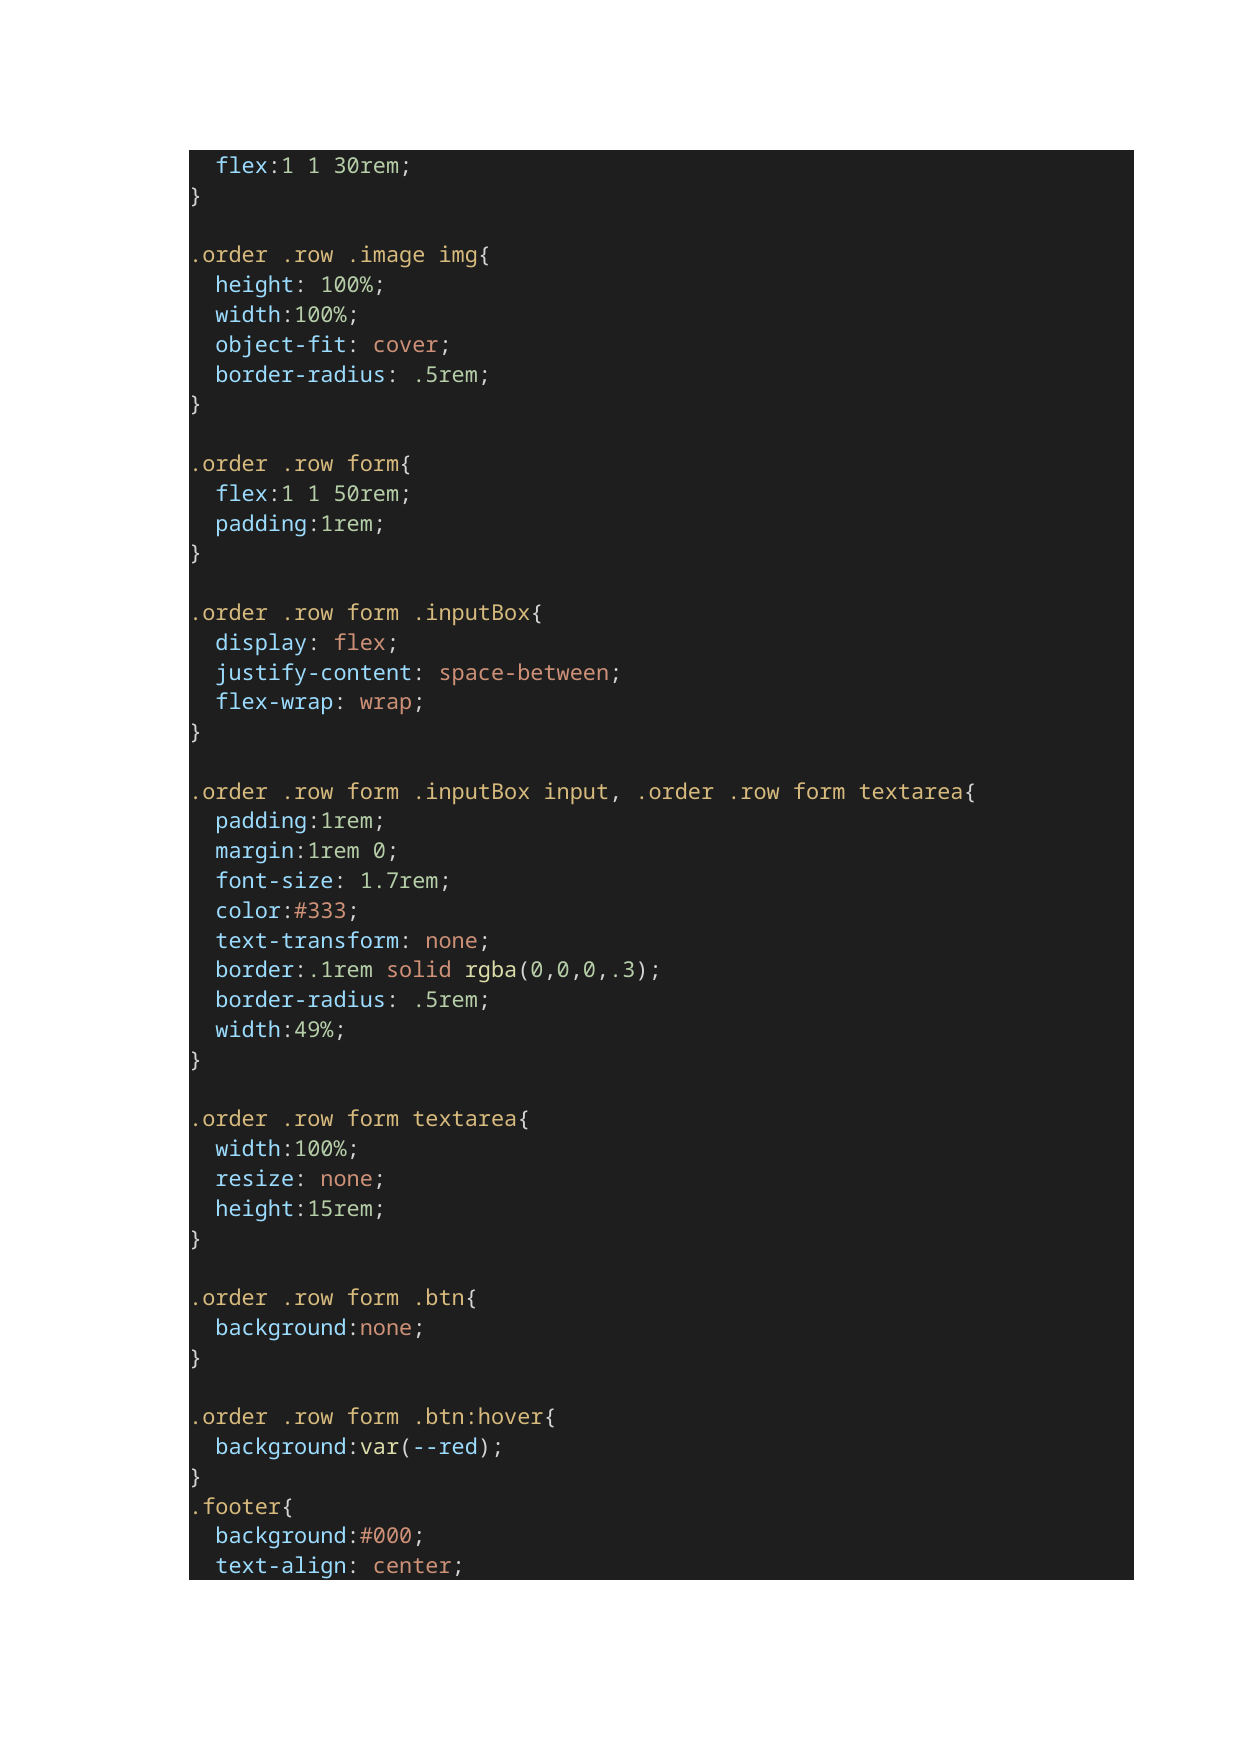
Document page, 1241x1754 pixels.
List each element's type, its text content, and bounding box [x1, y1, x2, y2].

text flex-wrap: wrap; [189, 686, 1134, 716]
text .order .row form .btn{ [189, 1282, 1134, 1312]
text } [189, 388, 1134, 418]
text } [189, 537, 1134, 567]
text padding:1rem; [189, 507, 1134, 537]
text resize: none; [189, 1163, 1134, 1193]
text .order .row form textarea{ [189, 1103, 1134, 1133]
text background:#000; [189, 1520, 1134, 1550]
text } [189, 180, 1134, 209]
text color:#333; [189, 895, 1134, 924]
text flex:1 1 50rem; [189, 478, 1134, 507]
text flex:1 1 30rem; [189, 150, 1134, 180]
text background:var(--red); [189, 1431, 1134, 1461]
text .order .row form .inputBox input, .order .row form textarea{ [189, 776, 1134, 805]
text border:.1rem solid rgba(0,0,0,.3); [189, 954, 1134, 984]
text .order .row .image img{ [189, 239, 1134, 269]
text .order .row form .inputBox{ [189, 597, 1134, 627]
text .order .row form{ [189, 448, 1134, 478]
text width:49%; [189, 1014, 1134, 1044]
text font-size: 1.7rem; [189, 865, 1134, 895]
text justify-content: space-between; [189, 656, 1134, 686]
text } [189, 1461, 1134, 1491]
text border-radius: .5rem; [189, 358, 1134, 388]
text padding:1rem; [189, 805, 1134, 835]
text margin:1rem 0; [189, 835, 1134, 865]
text } [189, 1044, 1134, 1073]
text width:100%; [189, 1133, 1134, 1163]
text text-align: center; [189, 1550, 1134, 1580]
text display: flex; [189, 627, 1134, 656]
text .footer{ [189, 1491, 1134, 1520]
text width:100%; [189, 299, 1134, 329]
text .order .row form .btn:hover{ [189, 1401, 1134, 1431]
text } [189, 1222, 1134, 1252]
text } [189, 716, 1134, 746]
text } [189, 1342, 1134, 1371]
text text-transform: none; [189, 924, 1134, 954]
text height: 100%; [189, 269, 1134, 299]
text border-radius: .5rem; [189, 984, 1134, 1014]
text object-fit: cover; [189, 329, 1134, 358]
text background:none; [189, 1312, 1134, 1342]
text height:15rem; [189, 1193, 1134, 1222]
